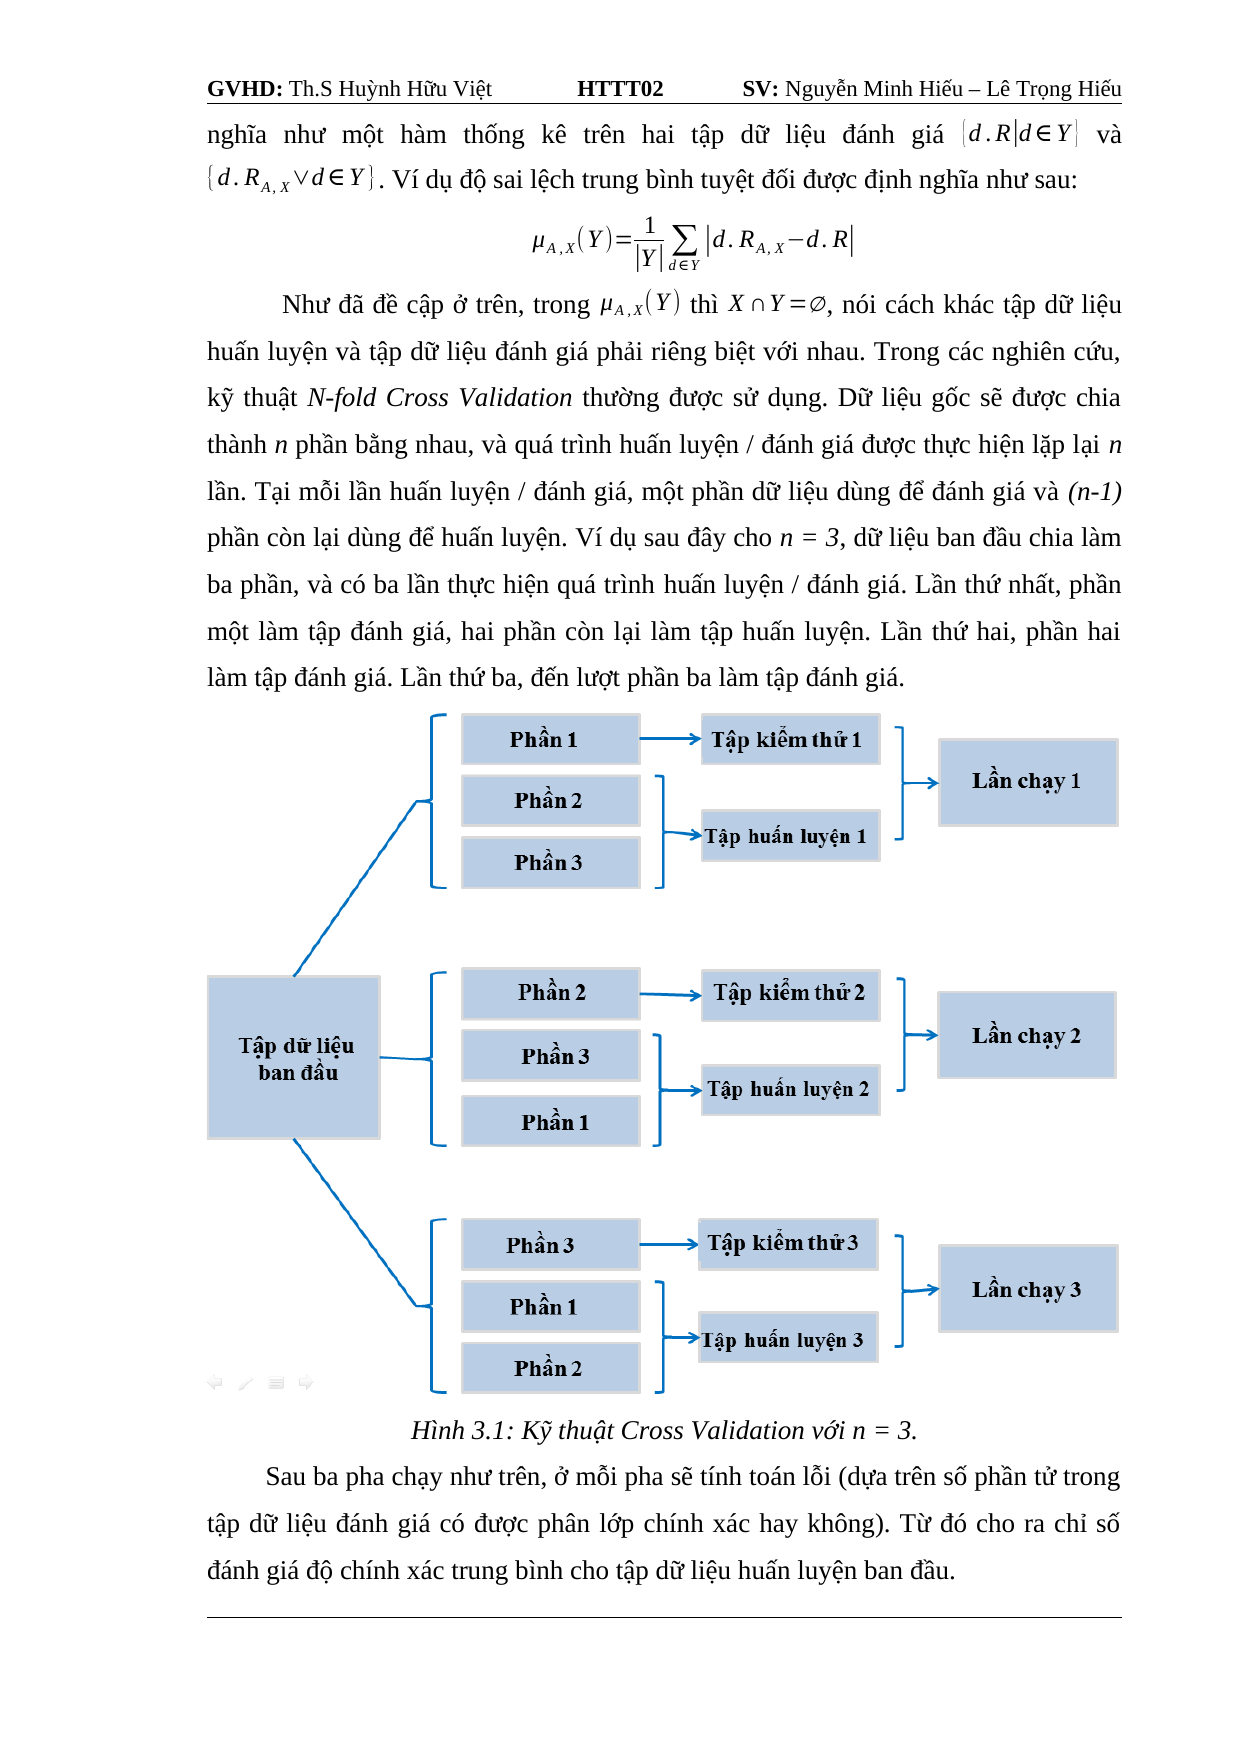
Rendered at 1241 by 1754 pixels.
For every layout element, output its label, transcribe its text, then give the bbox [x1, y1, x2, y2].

picture [206, 708, 1123, 1400]
text Sau ba pha chạy như trên, ở mỗi pha sẽ tính toán lỗi (dựa trên số phần tử trong tập dữ liệu đánh giá có được phân lớp chính xác hay không). Từ đó cho ra chỉ số đánh giá độ chính xác trung bình cho tập dữ liệu huấn luyện ban đầu. [207, 1461, 1122, 1585]
text Như đã đề cập ở trên, trong thì , nói cách khác tập dữ liệu huấn luyện và tập dữ liệu đánh giá phải riêng biệt với nhau. Trong các nghiên cứu, kỹ thuật N-fold Cross Validation thường được sử dụng. Dữ liệu gốc sẽ được chia thành n phần bằng nhau, và quá trình huấn luyện / đánh giá được thực hiện lặp lại n lần. Tại mỗi lần huấn luyện / đánh giá, một phần dữ liệu dùng để đánh giá và (n-1) phần còn lại dùng để huấn luyện. Ví dụ sau đây cho n = 3, dữ liệu ban đầu chia làm ba phần, và có ba lần thực hiện quá trình huấn luyện / đánh giá. Lần thứ nhất, phần một làm tập đánh giá, hai phần còn lại làm tập huấn luyện. Lần thứ hai, phần hai làm tập đánh giá. Lần thứ ba, đến lượt phần ba làm tập đánh giá. [207, 287, 1122, 693]
text Hình 3.1: Kỹ thuật Cross Validation với n = 3. [207, 1414, 1122, 1445]
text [207, 118, 1122, 196]
